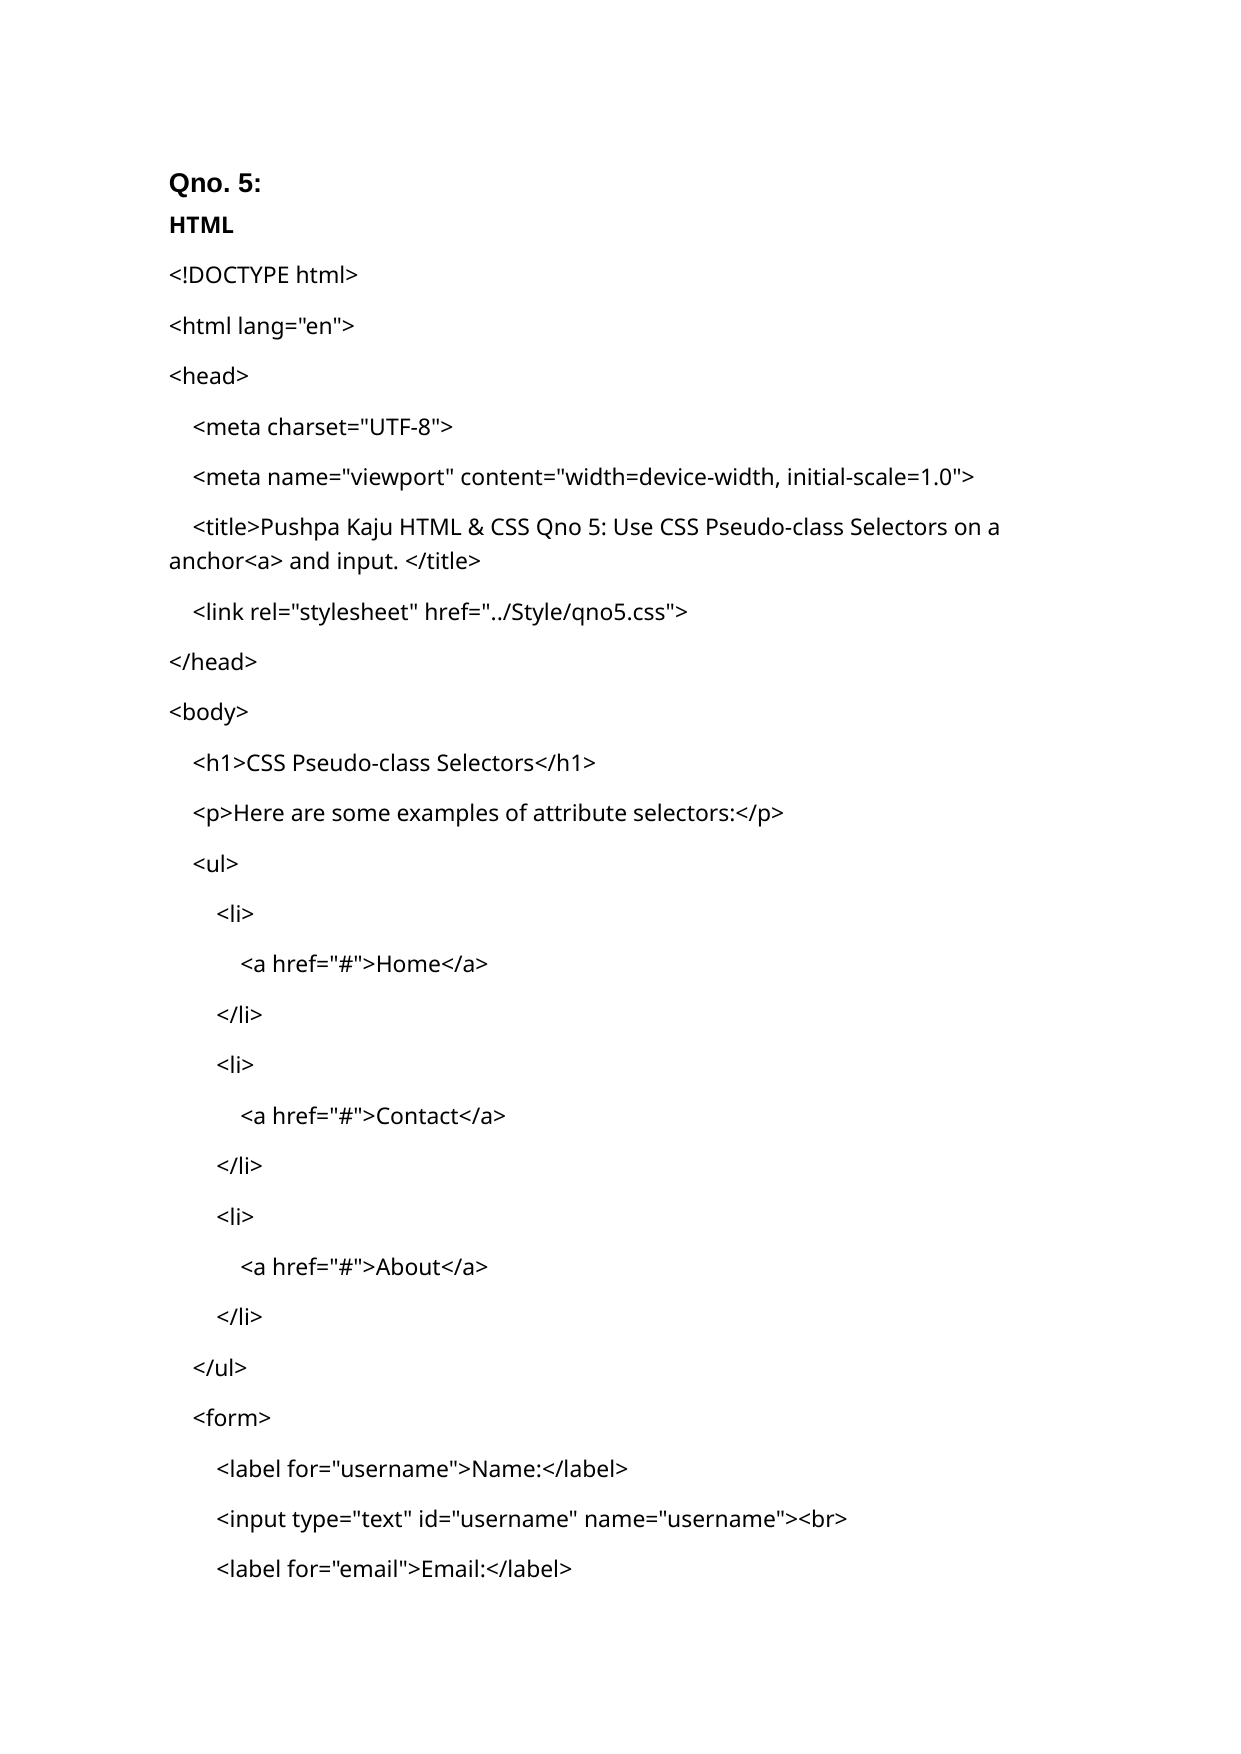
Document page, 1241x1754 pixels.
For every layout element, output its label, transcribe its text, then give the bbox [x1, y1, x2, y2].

text </head> [169, 646, 1090, 677]
text <body> [169, 696, 1090, 727]
text <li> [169, 1049, 1090, 1080]
text </ul> [169, 1352, 1090, 1383]
text <link rel="stylesheet" href="../Style/qno5.css"> [169, 595, 1090, 627]
text <html lang="en"> [169, 309, 1090, 341]
text <title>Pushpa Kaju HTML & CSS Qno 5: Use CSS Pseudo-class Selectors on a anchor<a> and input. </title> [169, 511, 1090, 576]
text <a href="#">About</a> [169, 1251, 1090, 1282]
text <meta name="viewport" content="width=device-width, initial-scale=1.0"> [169, 461, 1090, 492]
text </li> [169, 999, 1090, 1030]
text <ul> [169, 847, 1090, 879]
text <form> [169, 1402, 1090, 1433]
text <h1>CSS Pseudo-class Selectors</h1> [169, 747, 1090, 778]
text <p>Here are some examples of attribute selectors:</p> [169, 797, 1090, 828]
text </li> [169, 1150, 1090, 1181]
text <li> [169, 1200, 1090, 1232]
text <label for="email">Email:</label> [169, 1553, 1090, 1584]
text <head> [169, 360, 1090, 391]
text <a href="#">Contact</a> [169, 1099, 1090, 1131]
subtitle Qno. 5: [169, 167, 1090, 198]
text <meta charset="UTF-8"> [169, 410, 1090, 442]
text HTML [169, 209, 1090, 240]
text <li> [169, 898, 1090, 929]
text <input type="text" id="username" name="username"><br> [169, 1503, 1090, 1534]
text <!DOCTYPE html> [169, 259, 1090, 290]
text <a href="#">Home</a> [169, 948, 1090, 979]
text </li> [169, 1301, 1090, 1332]
text <label for="username">Name:</label> [169, 1452, 1090, 1484]
